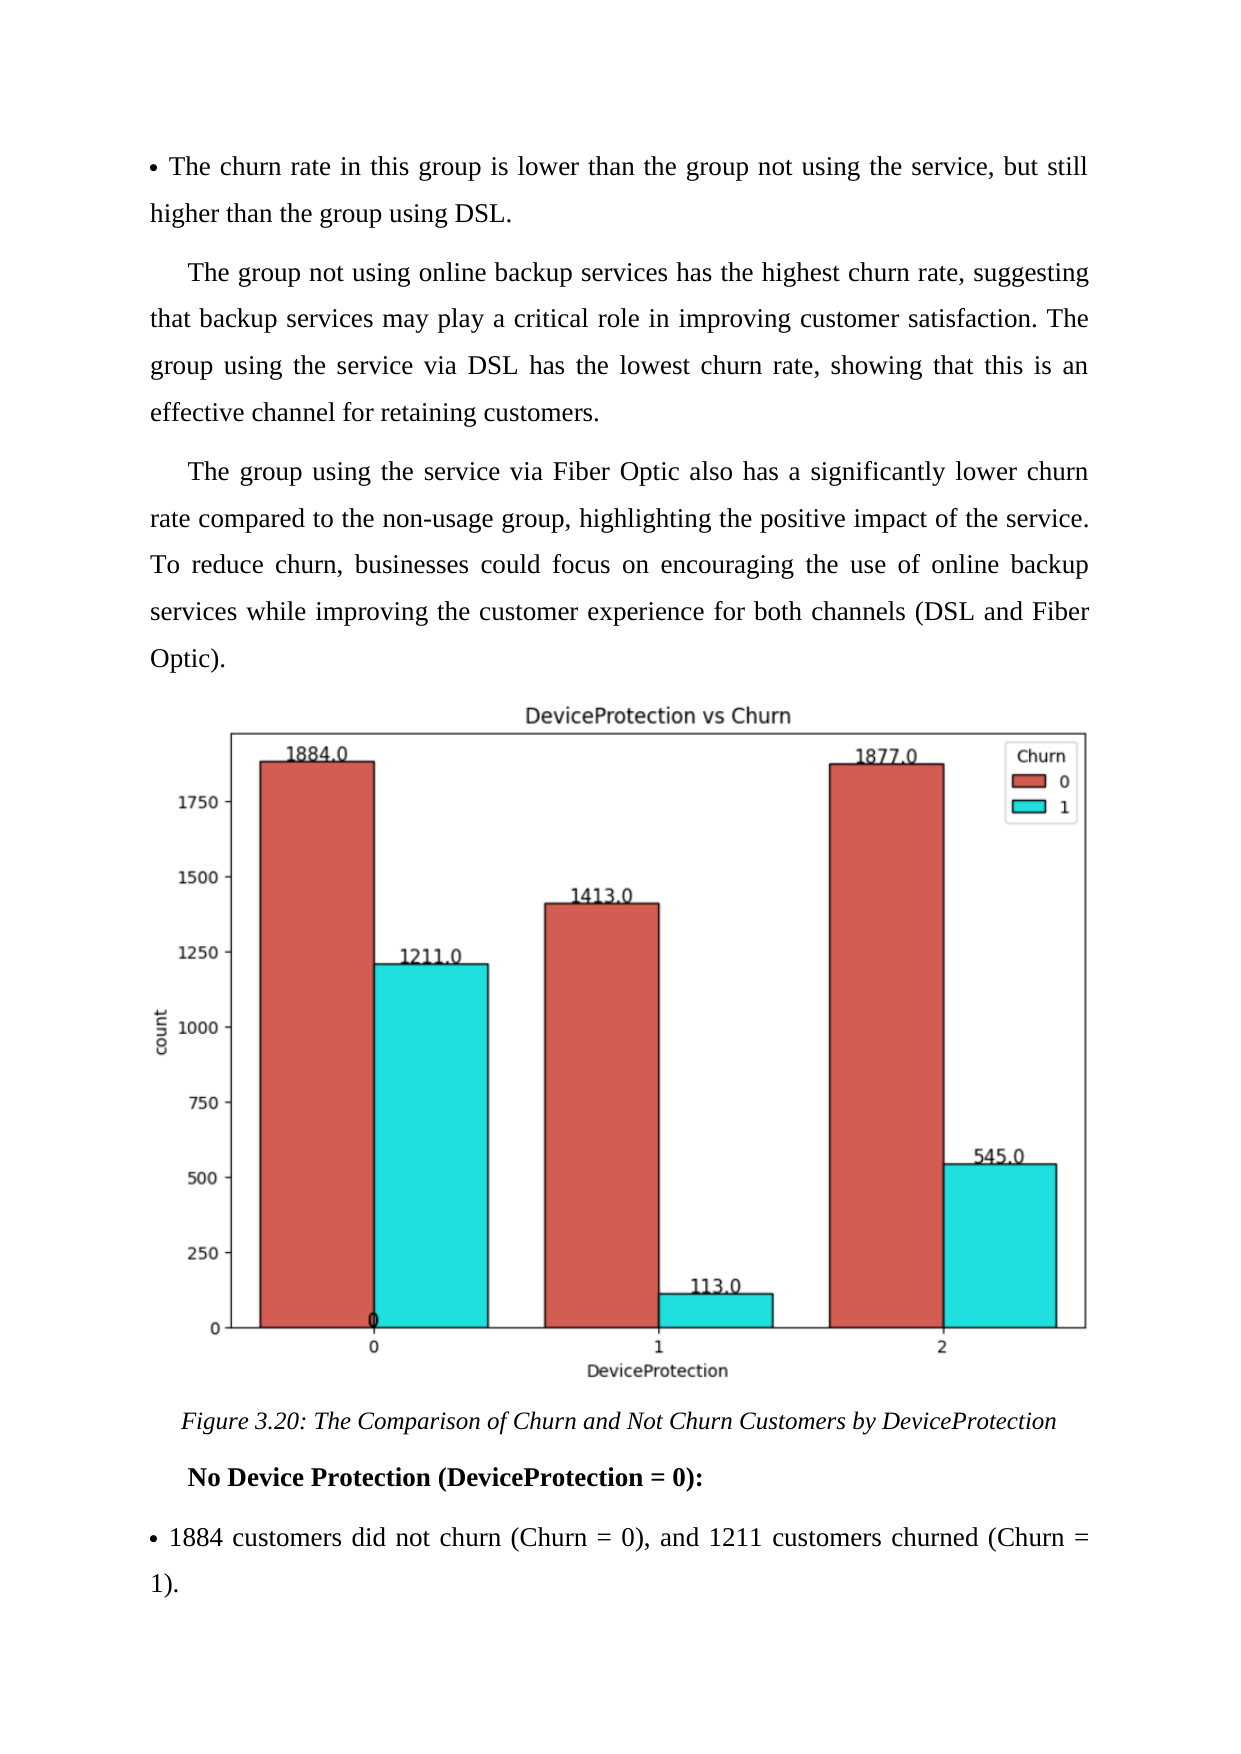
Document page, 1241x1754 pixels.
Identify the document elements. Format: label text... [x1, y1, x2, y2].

list The churn rate in this group is lower than the group not using the service, but still higher than the group using DSL. [150, 150, 1090, 228]
picture [150, 700, 1091, 1378]
text The group not using online backup services has the highest churn rate, suggesting that backup services may play a critical role in improving customer satisfaction. The group using the service via DSL has the lowest churn rate, showing that this is an effective channel for retaining customers. [150, 256, 1090, 427]
text No Device Protection (DeviceProtection = 0): [150, 1462, 1090, 1493]
text The group using the service via Fiber Optic also has a significantly lower churn rate compared to the non-usage group, highlighting the positive impact of the service. To reduce churn, businesses could focus on encouraging the use of online backup services while improving the customer experience for both channels (DSL and Fiber Optic). [150, 455, 1090, 673]
list 1884 customers did not churn (Churn = 0), and 1211 customers churned (Churn = 1). [150, 1521, 1090, 1598]
text Figure 3.20: The Comparison of Churn and Not Churn Customers by DeviceProtection [150, 1406, 1090, 1435]
